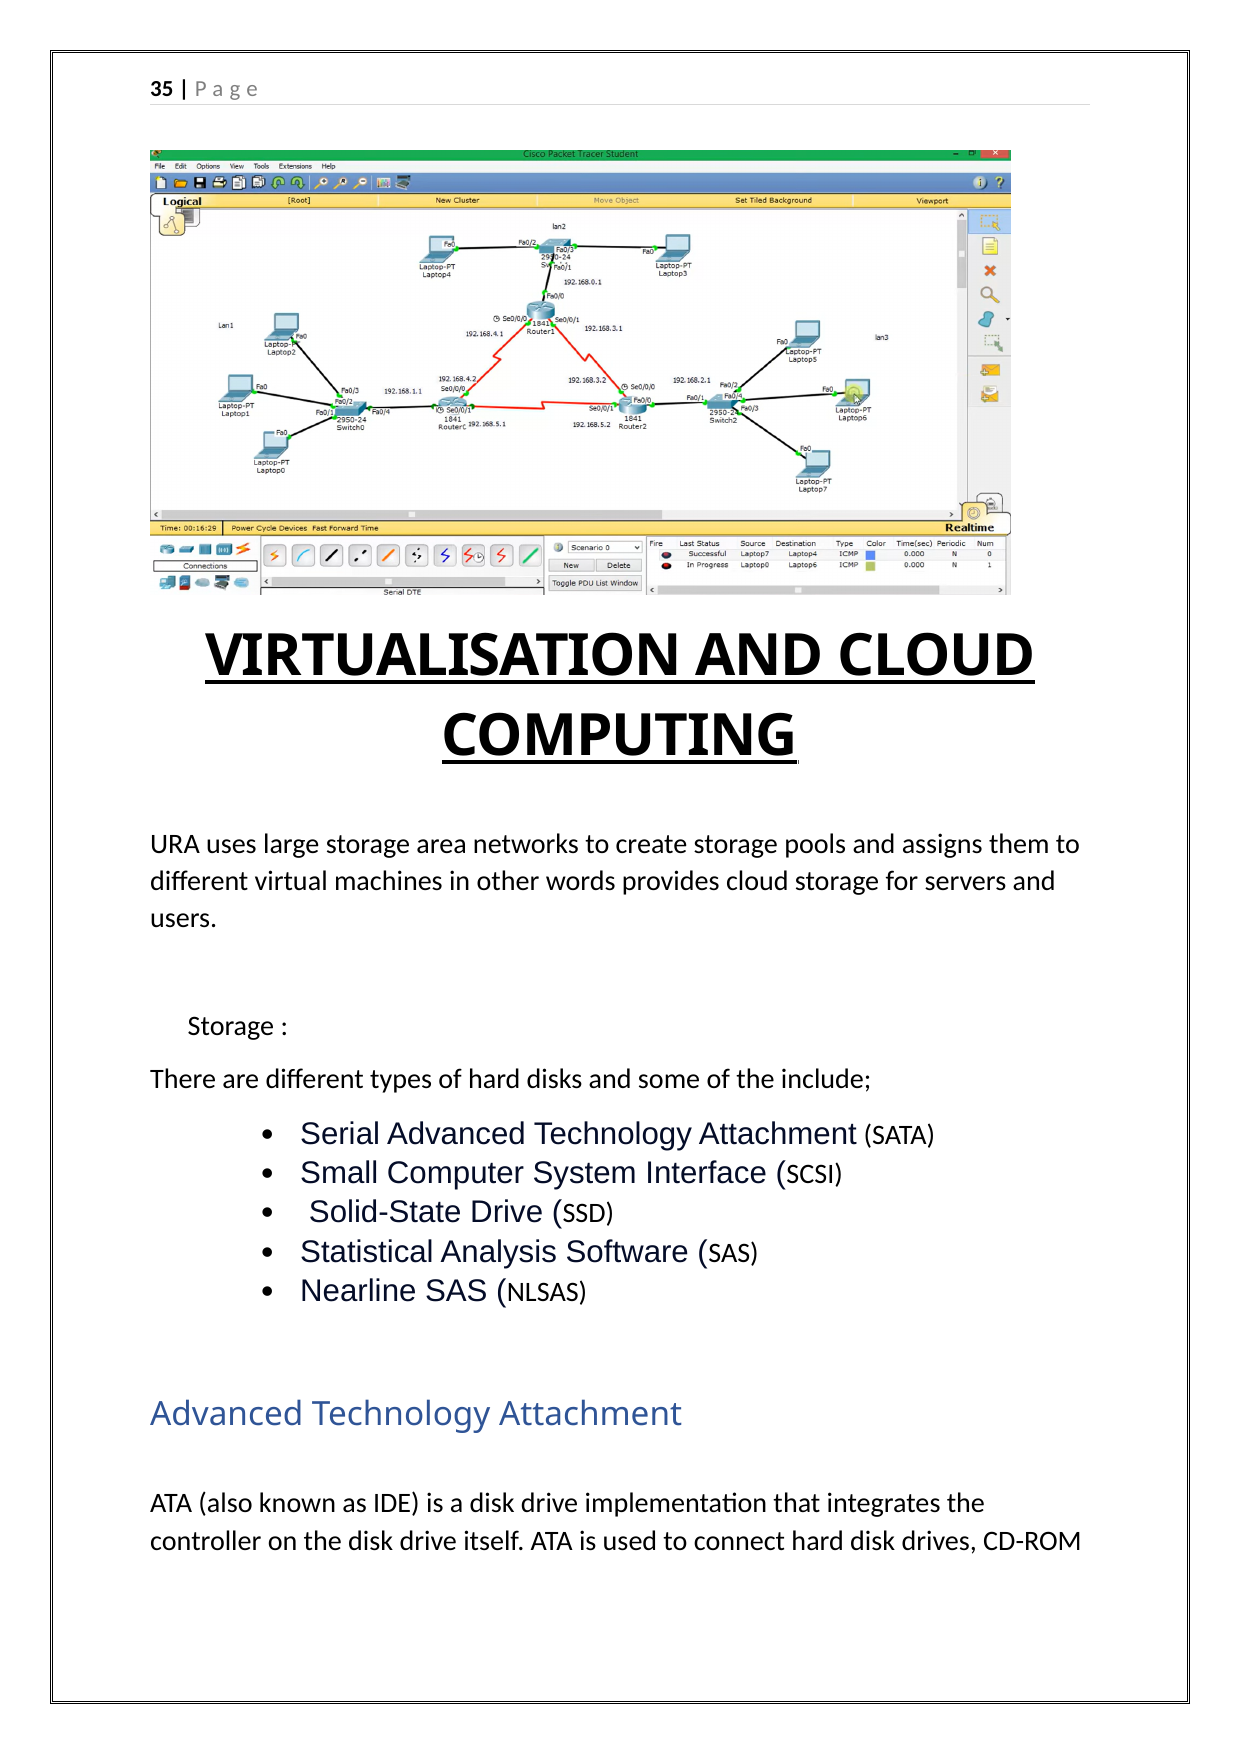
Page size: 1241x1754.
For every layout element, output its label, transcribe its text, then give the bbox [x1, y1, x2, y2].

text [150, 1486, 1090, 1557]
list Solid-State Drive (SSD) [262, 1193, 1090, 1230]
picture [150, 150, 1011, 595]
list Small Computer System Interface (SCSI) [262, 1154, 1090, 1191]
list Nearline SAS (NLSAS) [262, 1272, 1090, 1308]
text Storage : [187, 1008, 1090, 1042]
text URA uses large storage area networks to create storage pools and assigns them to different virtual machines in other words provides cloud storage for servers and users. [150, 826, 1090, 934]
subtitle Advanced Technology Attachment [150, 1390, 1090, 1435]
title VIRTUALISATION AND CLOUD COMPUTING [150, 613, 1090, 772]
text There are different types of hard disks and some of the include; [150, 1061, 1090, 1096]
list Statistical Analysis Software (SAS) [262, 1233, 1090, 1269]
list Serial Advanced Technology Attachment (SATA) [262, 1115, 1090, 1151]
